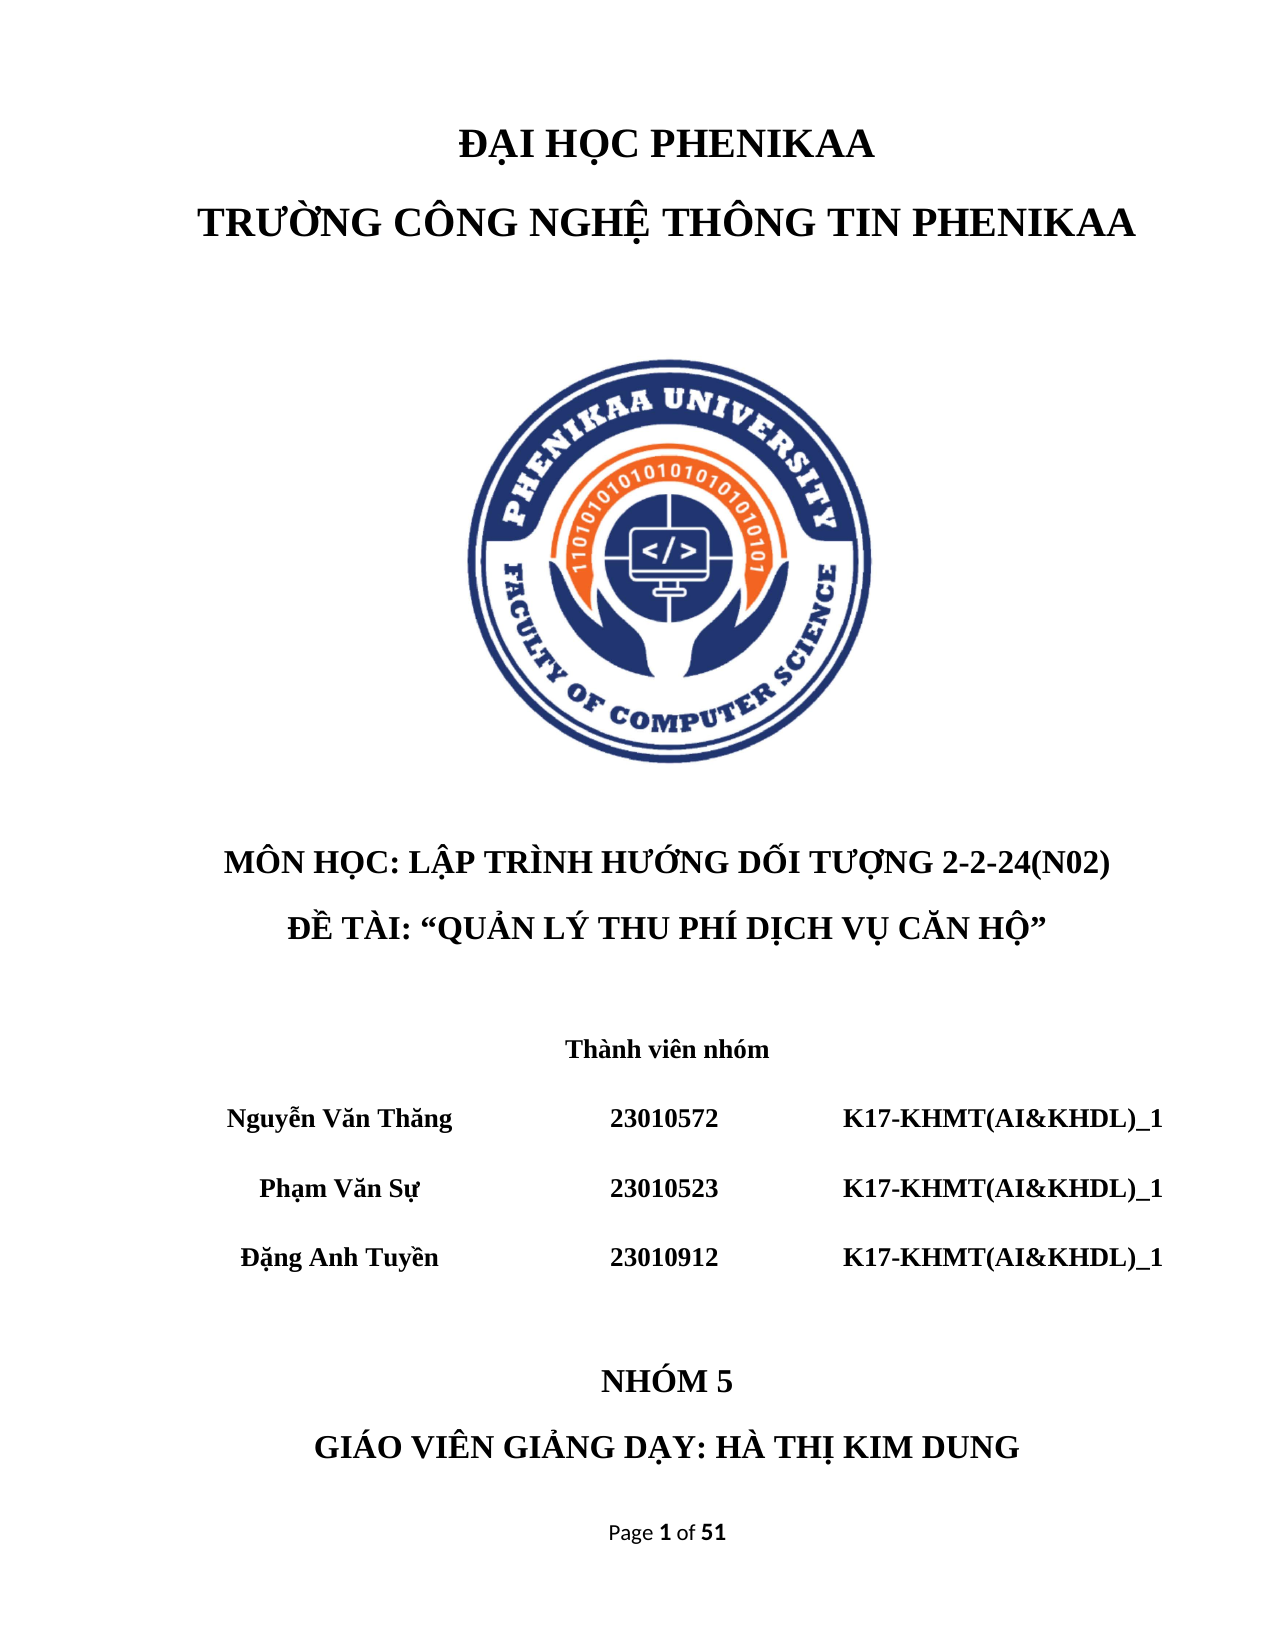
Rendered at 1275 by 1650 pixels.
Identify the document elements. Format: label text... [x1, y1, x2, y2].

text GIÁO VIÊN GIẢNG DẠY: HÀ THỊ KIM DUNG [177, 1428, 1157, 1466]
text ĐỀ TÀI: “QUẢN LÝ THU PHÍ DỊCH VỤ CĂN HỘ” [177, 909, 1157, 947]
table_cell Đặng Anh Tuyền [177, 1242, 502, 1311]
table_cell K17-KHMT(AI&KHDL)_1 [826, 1172, 1180, 1242]
text MÔN HỌC: LẬP TRÌNH HƯỚNG DỐI TƯỢNG 2-2-24(N02) [177, 842, 1157, 881]
text NHÓM 5 [177, 1361, 1157, 1399]
text ĐẠI HỌC PHENIKAA [177, 118, 1157, 166]
table_header Nguyễn Văn Thăng [177, 1103, 502, 1172]
table_cell Phạm Văn Sự [177, 1172, 502, 1242]
text Thành viên nhóm [177, 1033, 1157, 1064]
table_cell K17-KHMT(AI&KHDL)_1 [826, 1242, 1180, 1311]
table_cell 23010912 [502, 1242, 826, 1311]
table_header K17-KHMT(AI&KHDL)_1 [826, 1103, 1180, 1172]
picture [433, 344, 901, 773]
table_header 23010572 [502, 1103, 826, 1172]
text TRƯỜNG CÔNG NGHỆ THÔNG TIN PHENIKAA [177, 197, 1157, 245]
table_cell 23010523 [502, 1172, 826, 1242]
